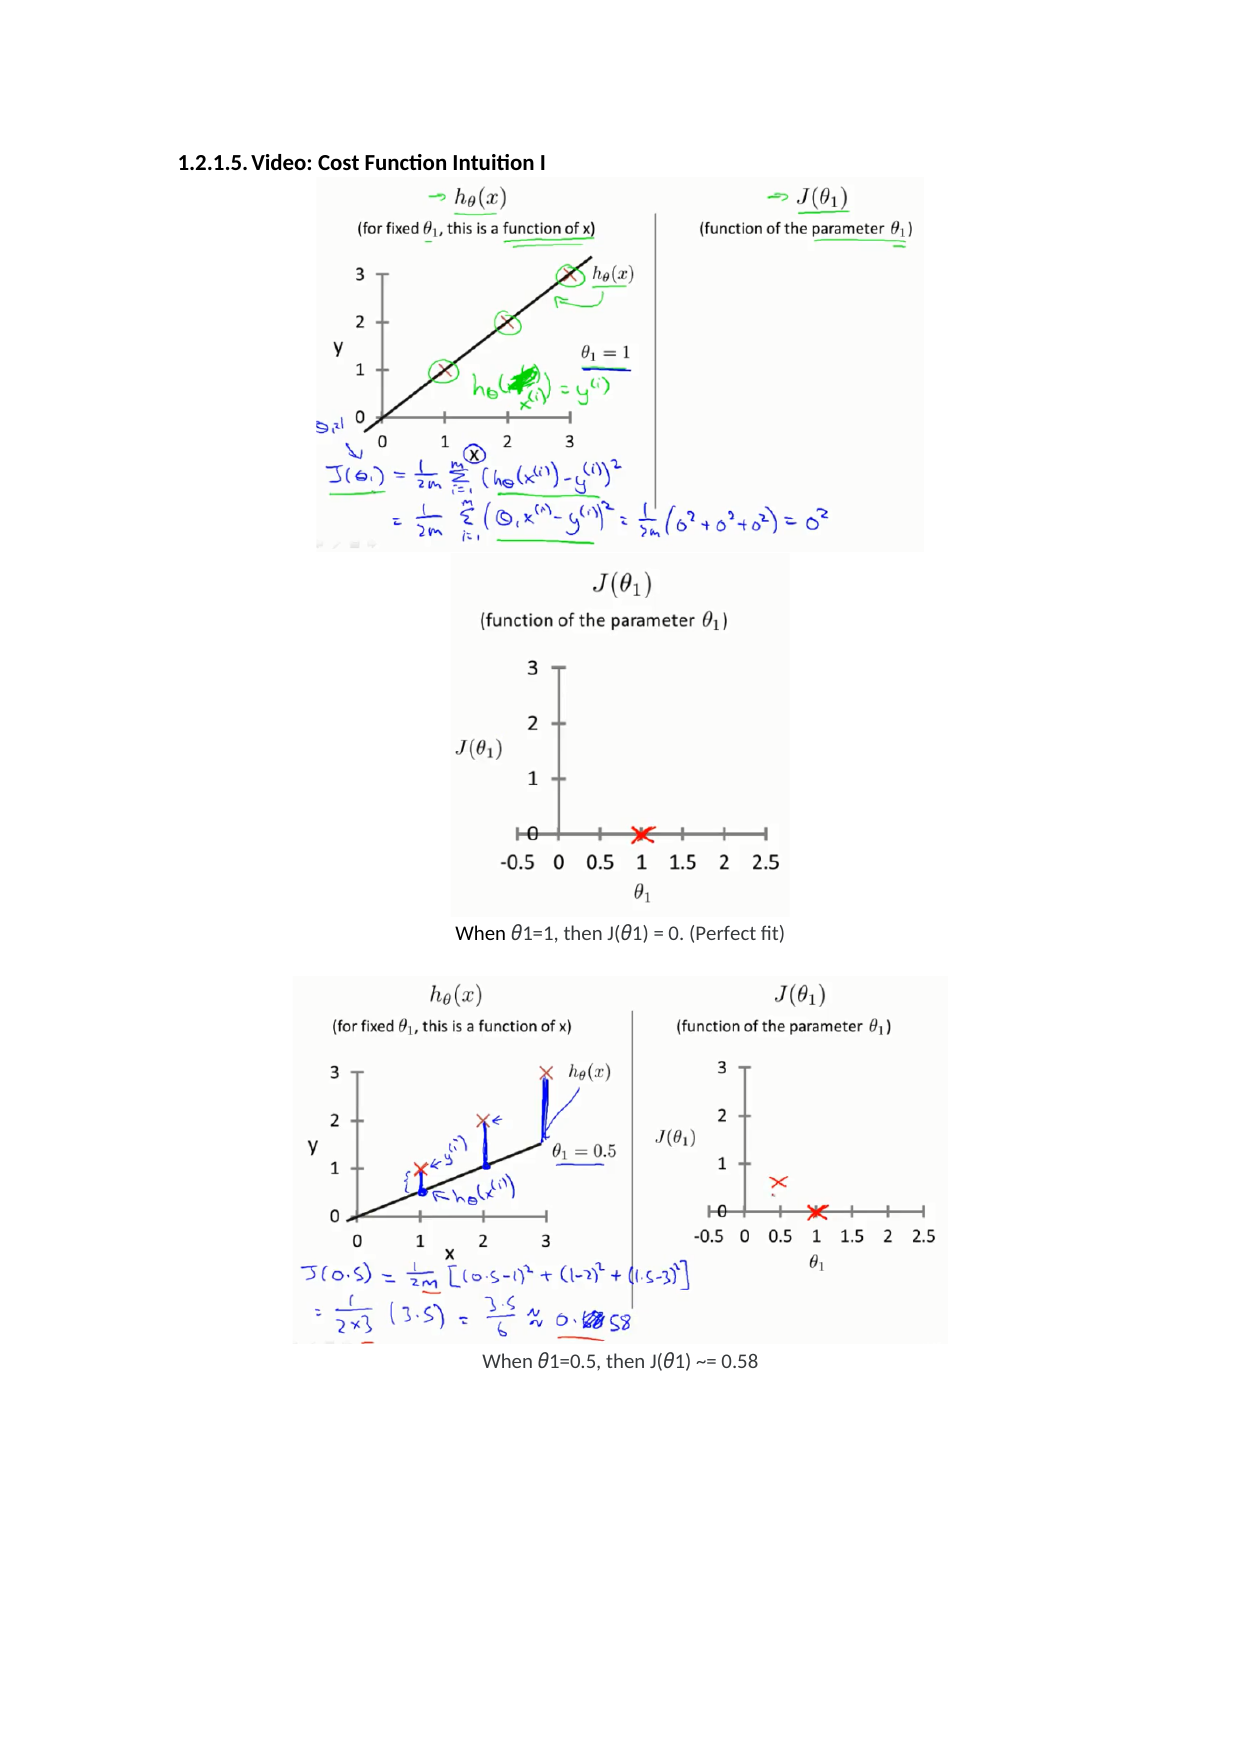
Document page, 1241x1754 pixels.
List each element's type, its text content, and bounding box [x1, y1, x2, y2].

picture [316, 177, 924, 552]
picture [292, 976, 948, 1344]
list When θ1​=1, then J(θ1​) = 0. (Perfect fit) [632, 918, 1063, 947]
list When θ1​=1, then J(θ1​) = 0. (Perfect fit) [177, 918, 511, 947]
list When θ1​=0.5, then J(θ1​) ~= 0.58 [177, 1346, 538, 1374]
list Video: Cost Function Intuition I [177, 148, 1063, 176]
list When θ1​=0.5, then J(θ1​) ~= 0.58 [674, 1346, 1063, 1374]
picture [450, 553, 790, 917]
